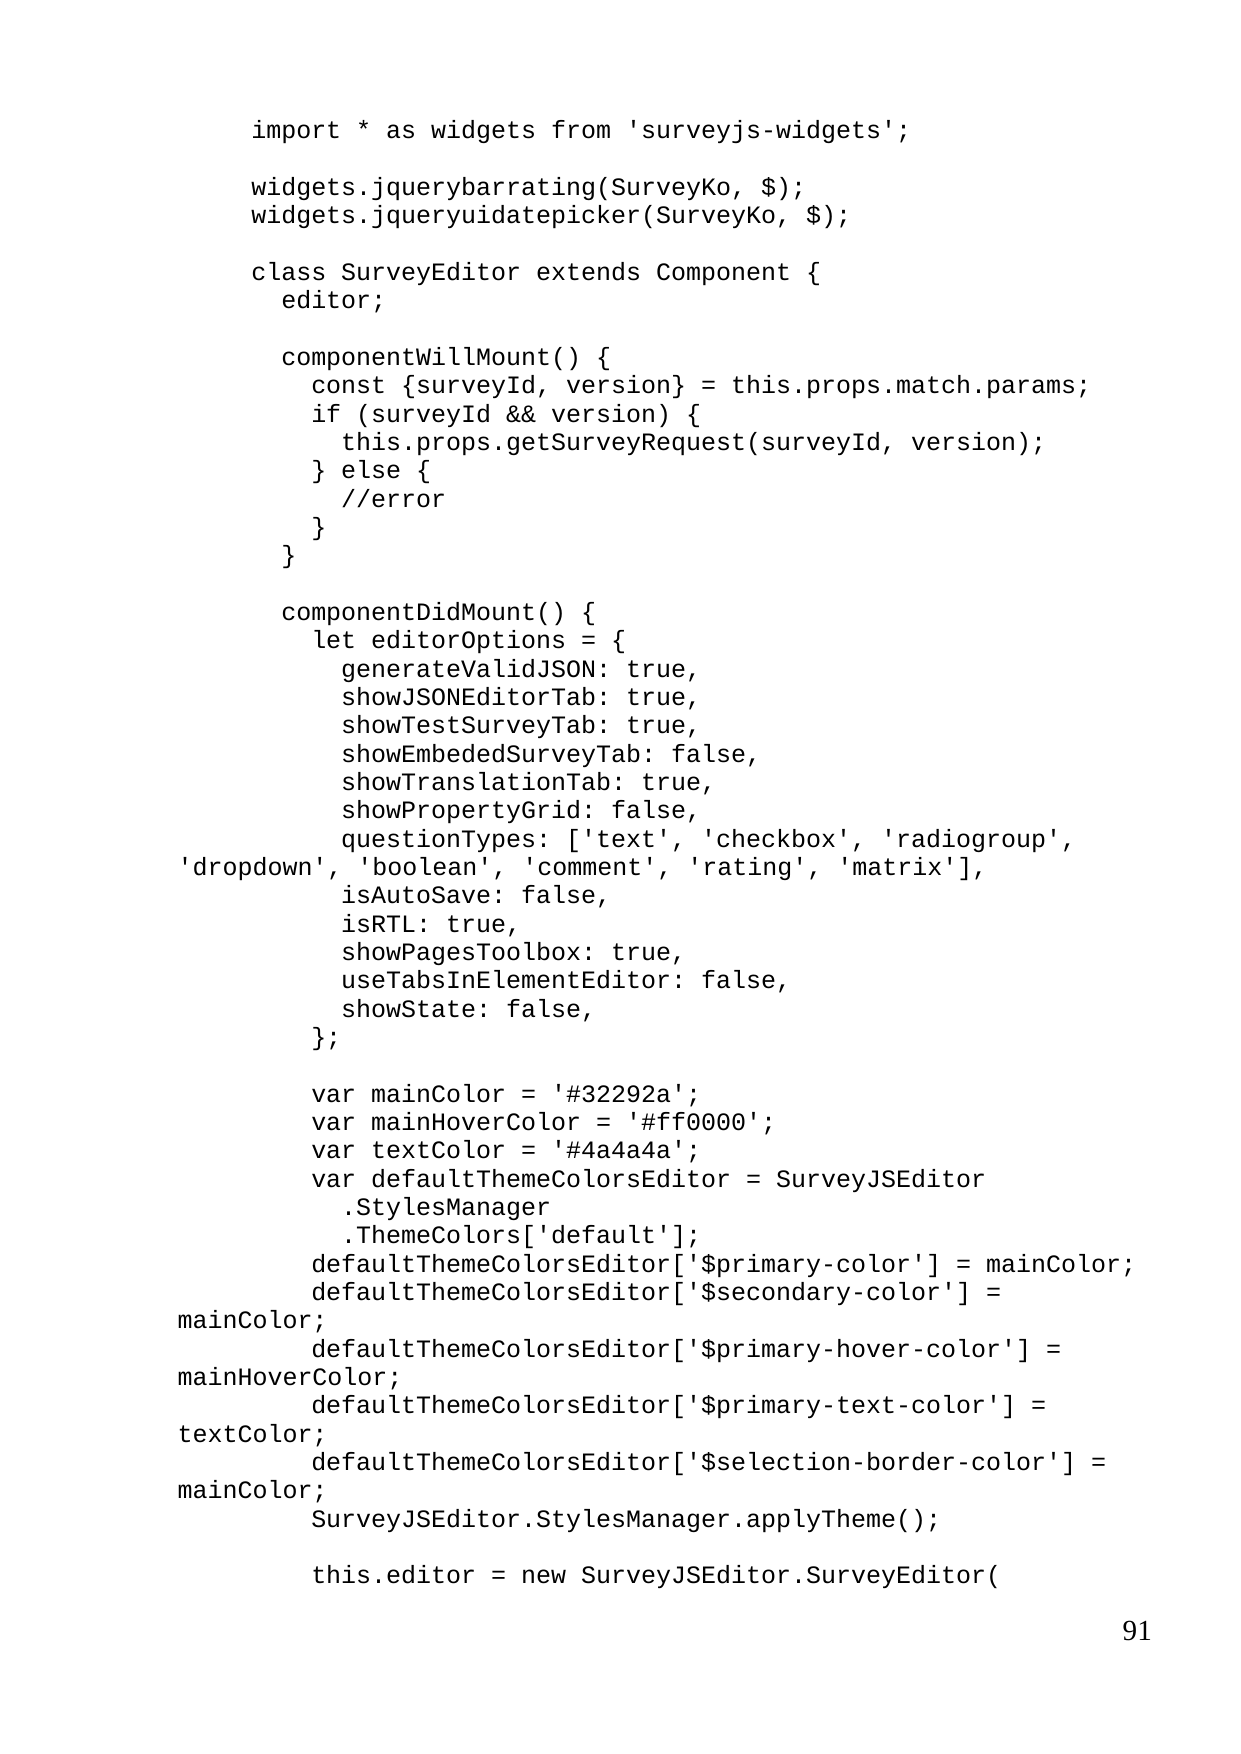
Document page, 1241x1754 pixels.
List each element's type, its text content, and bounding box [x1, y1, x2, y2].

text } else { [177, 458, 1152, 486]
text useTabsInElementEditor: false, [177, 968, 1152, 996]
text showEmbededSurveyTab: false, [177, 741, 1152, 770]
text showJSONEditorTab: true, [177, 685, 1152, 713]
text const {surveyId, version} = this.props.match.params; [177, 373, 1152, 401]
text editor; [177, 288, 1152, 316]
text if (surveyId && version) { [177, 401, 1152, 430]
text this.props.getSurveyRequest(surveyId, version); [177, 430, 1152, 458]
text defaultThemeColorsEditor['$primary-color'] = mainColor; [177, 1251, 1152, 1280]
text isAutoSave: false, [177, 883, 1152, 911]
text .ThemeColors['default']; [177, 1223, 1152, 1251]
text widgets.jquerybarrating(SurveyKo, $); [177, 175, 1152, 203]
text isRTL: true, [177, 911, 1152, 940]
text var defaultThemeColorsEditor = SurveyJSEditor [177, 1166, 1152, 1195]
text showState: false, [177, 996, 1152, 1025]
text let editorOptions = { [177, 628, 1152, 656]
text this.editor = new SurveyJSEditor.SurveyEditor( [177, 1563, 1152, 1591]
text //error [177, 486, 1152, 515]
text import * as widgets from 'surveyjs-widgets'; [177, 118, 1152, 146]
text var mainColor = '#32292a'; [177, 1081, 1152, 1110]
text componentWillMount() { [177, 345, 1152, 373]
text var mainHoverColor = '#ff0000'; [177, 1110, 1152, 1138]
text generateValidJSON: true, [177, 656, 1152, 685]
text defaultThemeColorsEditor['$secondary-color'] = mainColor; [177, 1280, 1152, 1336]
text showPropertyGrid: false, [177, 798, 1152, 826]
text SurveyJSEditor.StylesManager.applyTheme(); [177, 1506, 1152, 1535]
text defaultThemeColorsEditor['$selection-border-color'] = mainColor; [177, 1450, 1152, 1506]
text widgets.jqueryuidatepicker(SurveyKo, $); [177, 203, 1152, 231]
text .StylesManager [177, 1195, 1152, 1223]
text } [177, 515, 1152, 543]
text componentDidMount() { [177, 600, 1152, 628]
text showPagesToolbox: true, [177, 940, 1152, 968]
text defaultThemeColorsEditor['$primary-text-color'] = textColor; [177, 1393, 1152, 1450]
text }; [177, 1025, 1152, 1053]
text var textColor = '#4a4a4a'; [177, 1138, 1152, 1166]
text defaultThemeColorsEditor['$primary-hover-color'] = mainHoverColor; [177, 1336, 1152, 1393]
text } [177, 543, 1152, 571]
text showTestSurveyTab: true, [177, 713, 1152, 741]
text showTranslationTab: true, [177, 770, 1152, 798]
text questionTypes: ['text', 'checkbox', 'radiogroup', 'dropdown', 'boolean', 'comment', 'rating', 'matrix'], [177, 826, 1152, 883]
text class SurveyEditor extends Component { [177, 260, 1152, 288]
